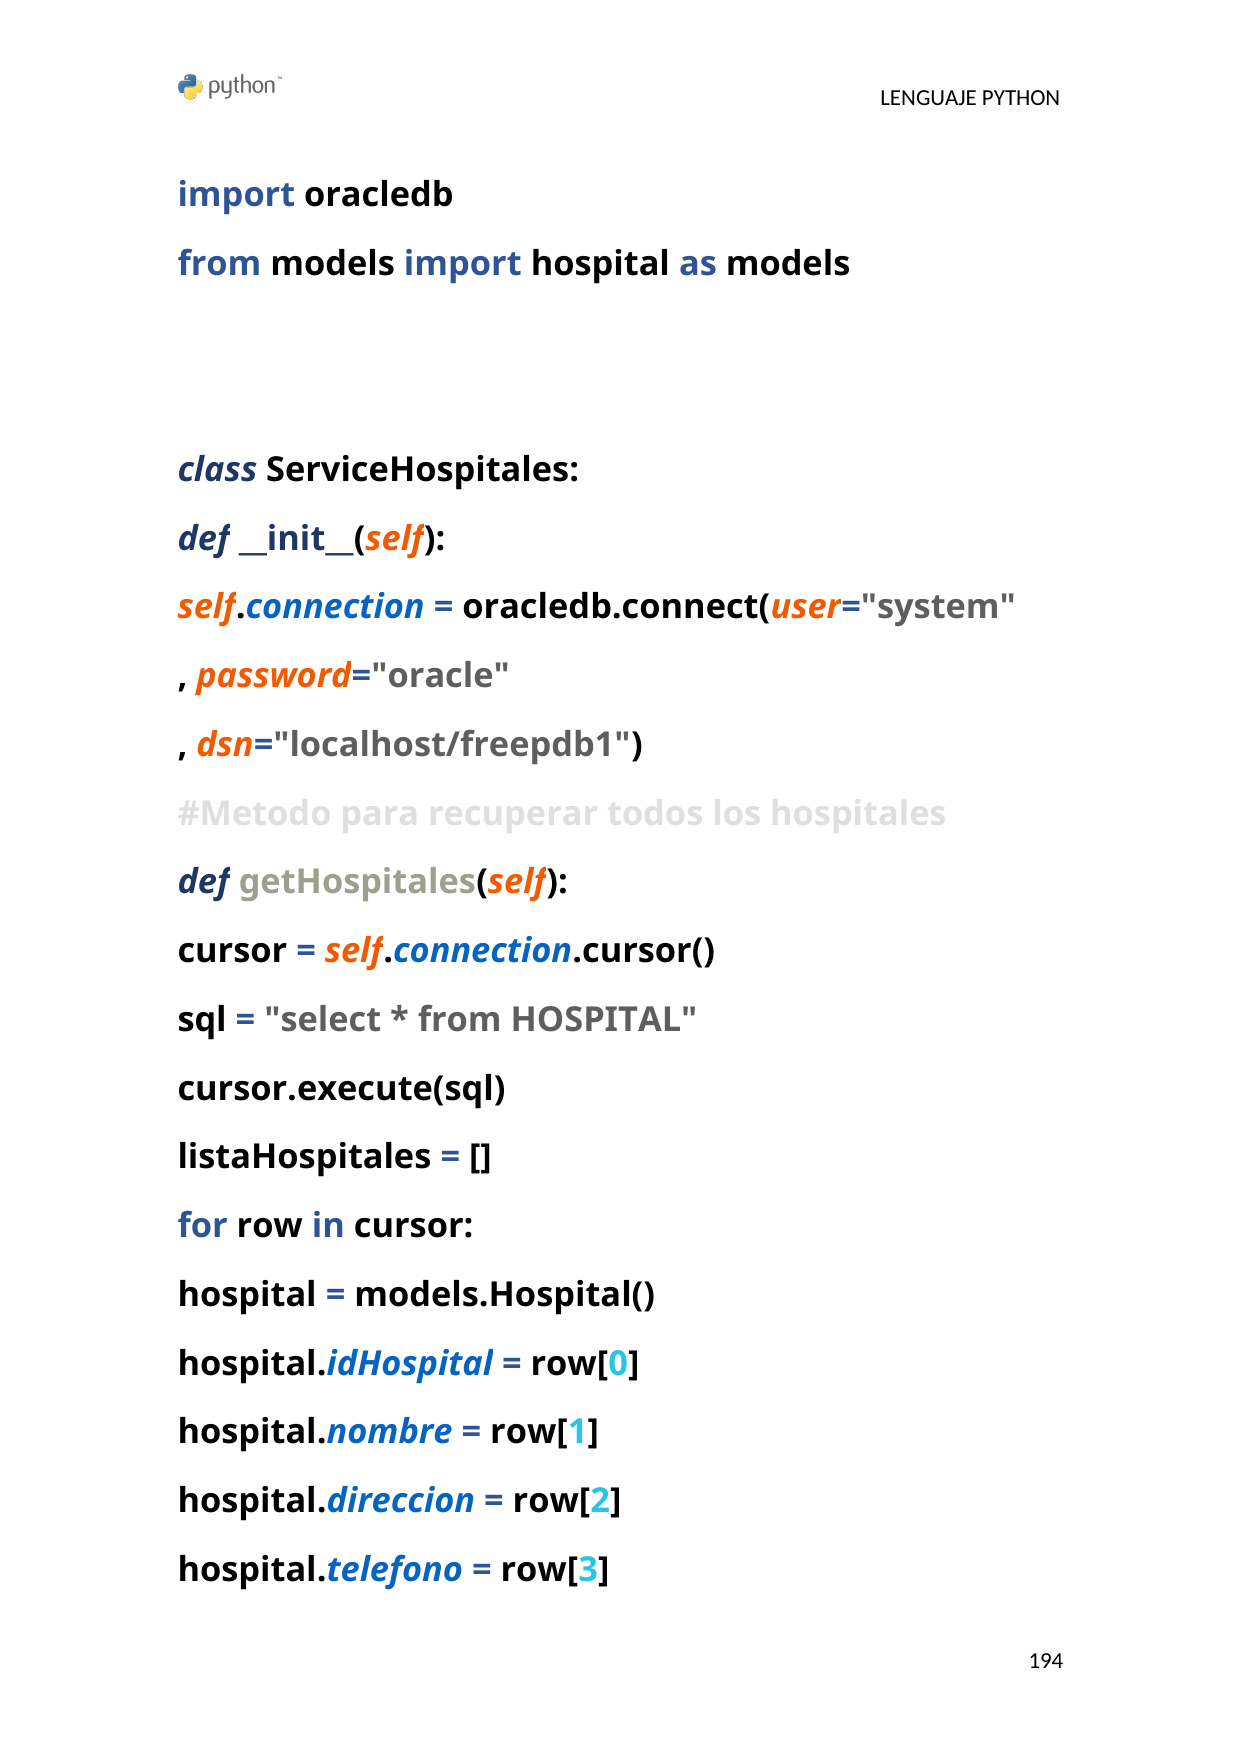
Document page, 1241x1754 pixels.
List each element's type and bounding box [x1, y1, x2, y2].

picture [177, 73, 283, 105]
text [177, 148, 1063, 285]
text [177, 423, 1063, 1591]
